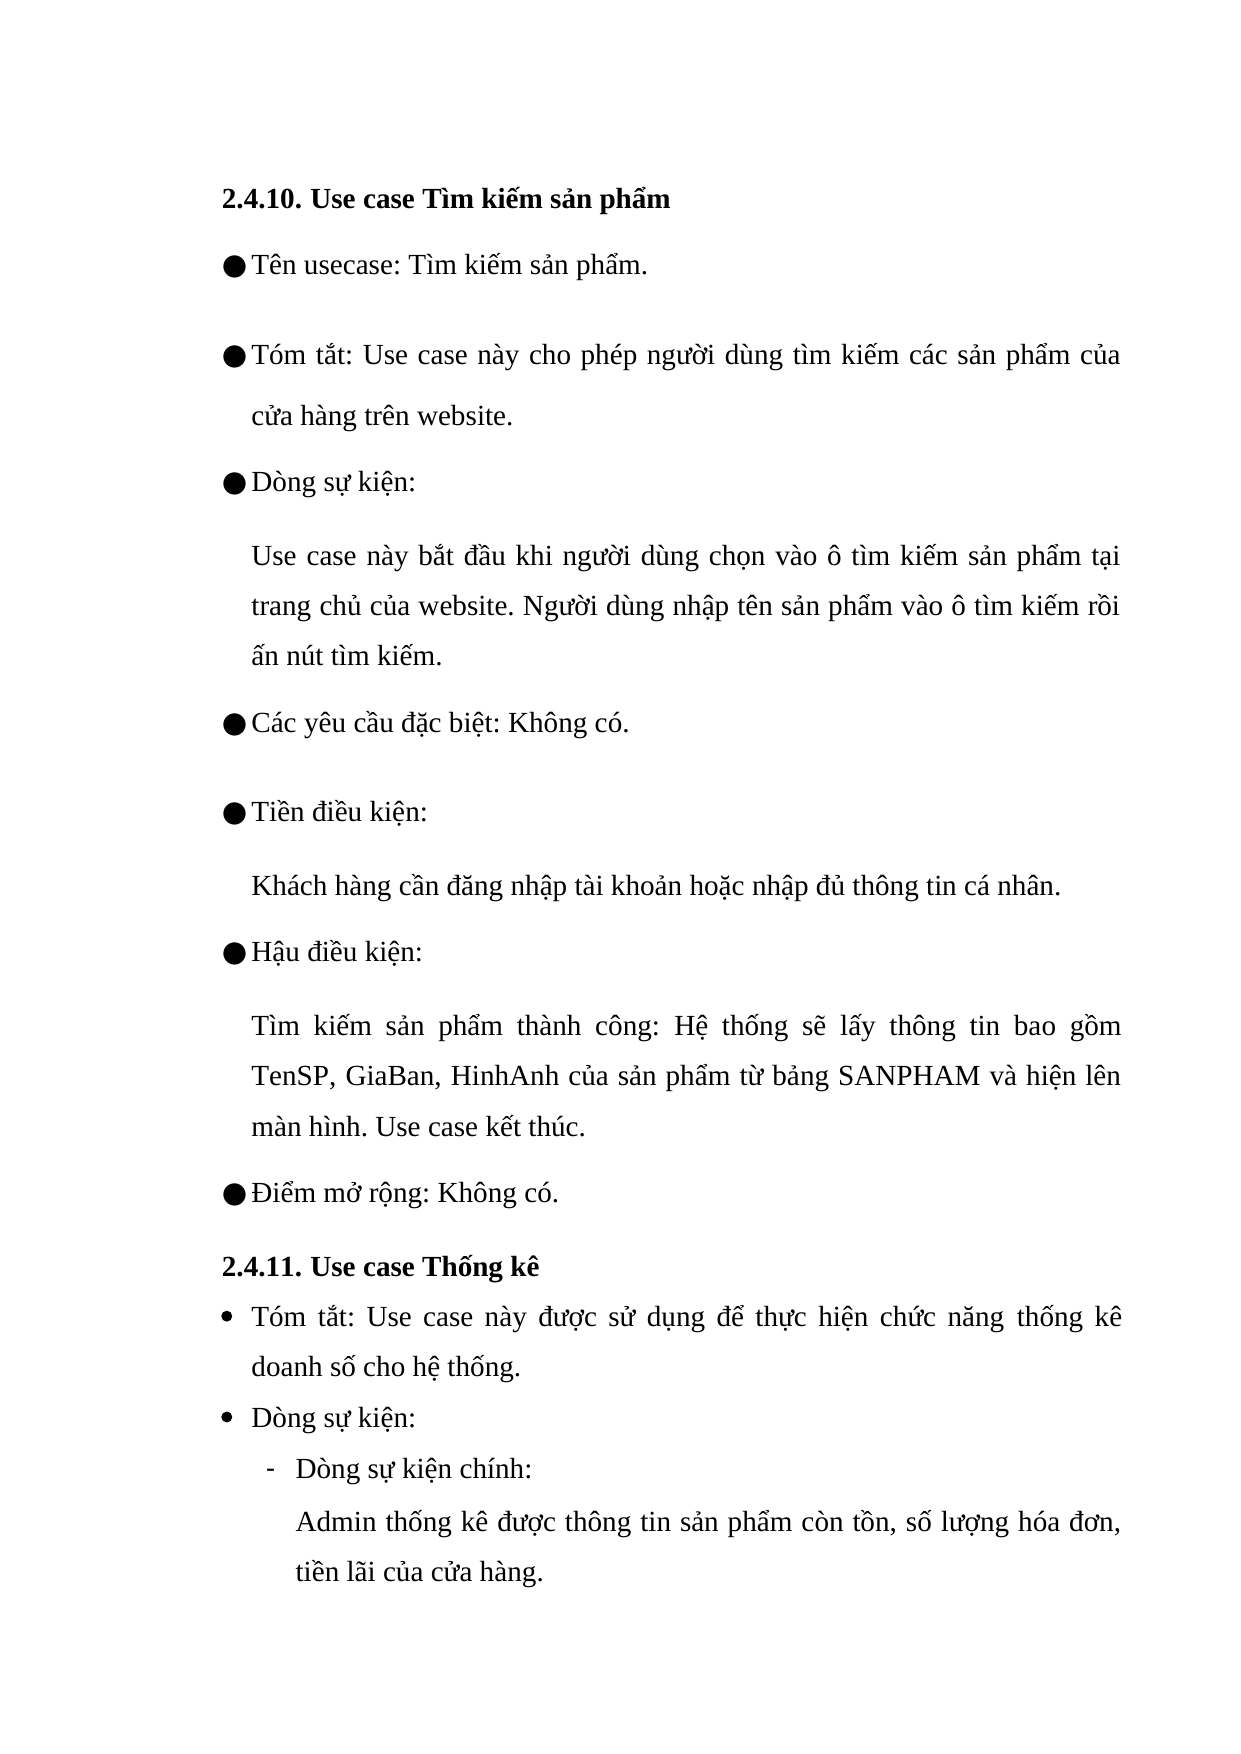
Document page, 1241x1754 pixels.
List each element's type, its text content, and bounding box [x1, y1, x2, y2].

list Dòng sự kiện chính: [266, 1450, 1122, 1486]
text Khách hàng cần đăng nhập tài khoản hoặc nhập đủ thông tin cá nhân. [251, 868, 1122, 902]
list Use case Tìm kiếm sản phẩm [222, 181, 1122, 215]
list Dòng sự kiện: [222, 1400, 1122, 1433]
list Tìm kiếm sản phẩm thành công: Hệ thống sẽ lấy thông tin bao gồm TenSP, GiaBan, HinhAnh của sản phẩm từ bảng SANPHAM và hiện lên màn hình. Use case kết thúc. [251, 1008, 1122, 1142]
list Dòng sự kiện: [222, 448, 1122, 508]
list Admin thống kê được thông tin sản phẩm còn tồn, số lượng hóa đơn, tiền lãi của cửa hàng. [295, 1504, 1122, 1588]
list Tóm tắt: Use case này được sử dụng để thực hiện chức năng thống kê doanh số cho hệ thống. [222, 1299, 1122, 1383]
list Hậu điều kiện: [222, 918, 1122, 978]
list Điểm mở rộng: Không có. [222, 1159, 1122, 1219]
list Tên usecase: Tìm kiếm sản phẩm. [222, 232, 1122, 291]
list Use case Thống kê [222, 1249, 1122, 1282]
list Các yêu cầu đặc biệt: Không có. [222, 689, 1122, 749]
list Tiền điều kiện: [222, 778, 1122, 838]
list Use case này bắt đầu khi người dùng chọn vào ô tìm kiếm sản phẩm tại trang chủ của website. Người dùng nhập tên sản phẩm vào ô tìm kiếm rồi ấn nút tìm kiếm. [251, 538, 1122, 672]
list Tóm tắt: Use case này cho phép người dùng tìm kiếm các sản phẩm của cửa hàng trên website. [222, 321, 1122, 431]
